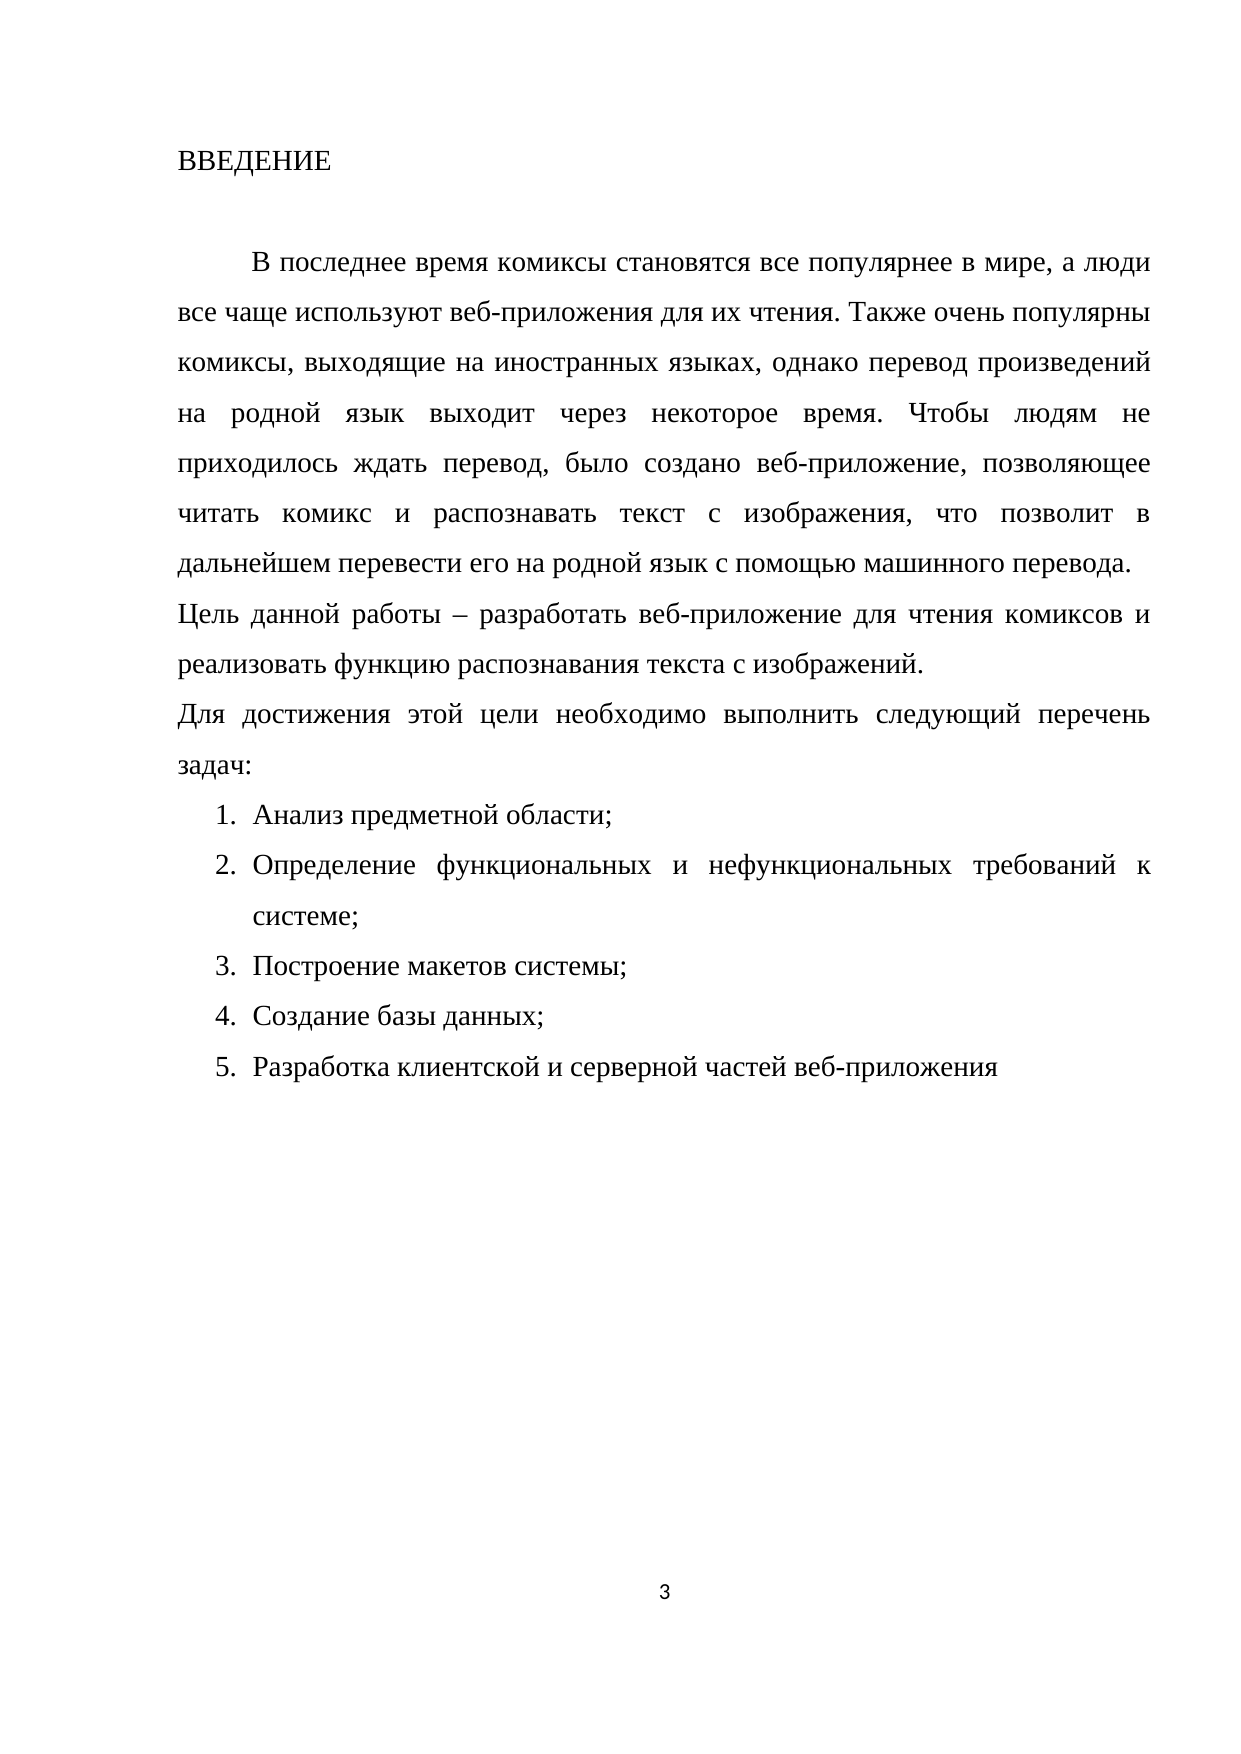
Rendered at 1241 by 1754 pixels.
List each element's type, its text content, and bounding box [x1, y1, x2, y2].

text В последнее время комиксы становятся все популярнее в мире, а люди все чаще используют веб-приложения для их чтения. Также очень популярны комиксы, выходящие на иностранных языках, однако перевод произведений на родной язык выходит через некоторое время. Чтобы людям не приходилось ждать перевод, было создано веб-приложение, позволяющее читать комикс и распознавать текст с изображения, что позволит в дальнейшем перевести его на родной язык с помощью машинного перевода. [177, 244, 1152, 579]
list Разработка клиентской и серверной частей веб-приложения [215, 1049, 1152, 1082]
text Для достижения этой цели необходимо выполнить следующий перечень задач: [177, 697, 1152, 780]
list Анализ предметной области; [215, 797, 1152, 831]
subtitle ВВЕДЕНИЕ [177, 143, 1152, 177]
list Определение функциональных и нефункциональных требований к системе; [215, 847, 1152, 931]
list Построение макетов системы; [215, 948, 1152, 982]
text Цель данной работы – разработать веб-приложение для чтения комиксов и реализовать функцию распознавания текста с изображений. [177, 596, 1152, 680]
list Создание базы данных; [215, 998, 1152, 1032]
